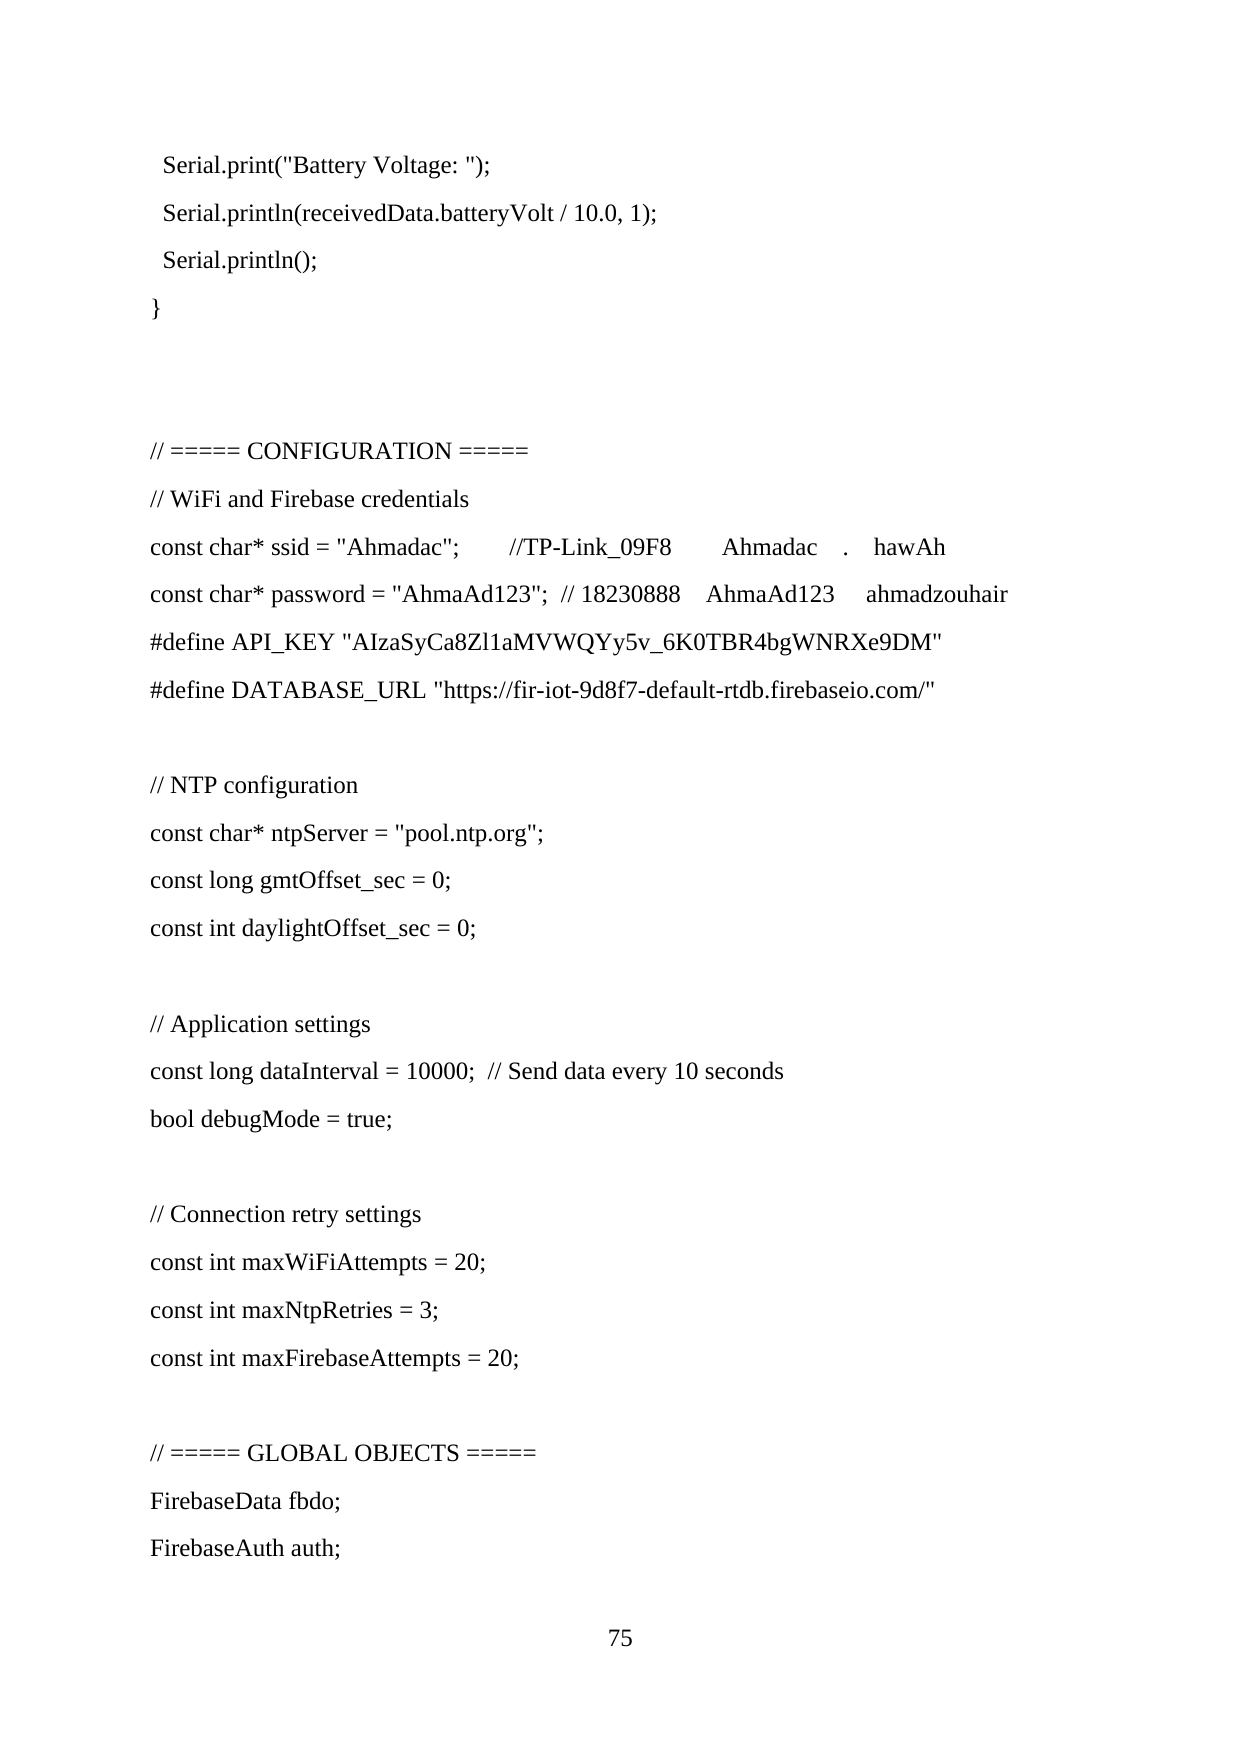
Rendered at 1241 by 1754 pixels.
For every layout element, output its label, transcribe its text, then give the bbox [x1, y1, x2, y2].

text Serial.println(receivedData.batteryVolt / 10.0, 1); [150, 198, 1090, 226]
text const int maxFirebaseAttempts = 20; [150, 1343, 1090, 1371]
text const int maxNtpRetries = 3; [150, 1295, 1090, 1324]
text const char* password = "AhmaAd123"; // 18230888 AhmaAd123 ahmadzouhair [150, 579, 1090, 608]
text const int daylightOffset_sec = 0; [150, 913, 1090, 942]
text // NTP configuration [150, 770, 1090, 799]
text FirebaseAuth auth; [150, 1533, 1090, 1562]
text const long dataInterval = 10000; // Send data every 10 seconds [150, 1056, 1090, 1085]
text #define API_KEY "AIzaSyCa8Zl1aMVWQYy5v_6K0TBR4bgWNRXe9DM" [150, 627, 1090, 656]
text const char* ntpServer = "pool.ntp.org"; [150, 818, 1090, 847]
text const int maxWiFiAttempts = 20; [150, 1247, 1090, 1276]
text FirebaseData fbdo; [150, 1486, 1090, 1514]
text } [150, 293, 1090, 322]
text const long gmtOffset_sec = 0; [150, 866, 1090, 894]
text Serial.println(); [150, 245, 1090, 274]
text // Application settings [150, 1009, 1090, 1037]
text // WiFi and Firebase credentials [150, 484, 1090, 513]
text // ===== GLOBAL OBJECTS ===== [150, 1438, 1090, 1467]
text // Connection retry settings [150, 1199, 1090, 1228]
text bool debugMode = true; [150, 1104, 1090, 1133]
text Serial.print("Battery Voltage: "); [150, 150, 1090, 179]
text // ===== CONFIGURATION ===== [150, 436, 1090, 465]
text const char* ssid = "Ahmadac"; //TP-Link_09F8 Ahmadac . hawAh [150, 532, 1090, 560]
text #define DATABASE_URL "https://fir-iot-9d8f7-default-rtdb.firebaseio.com/" [150, 675, 1090, 703]
